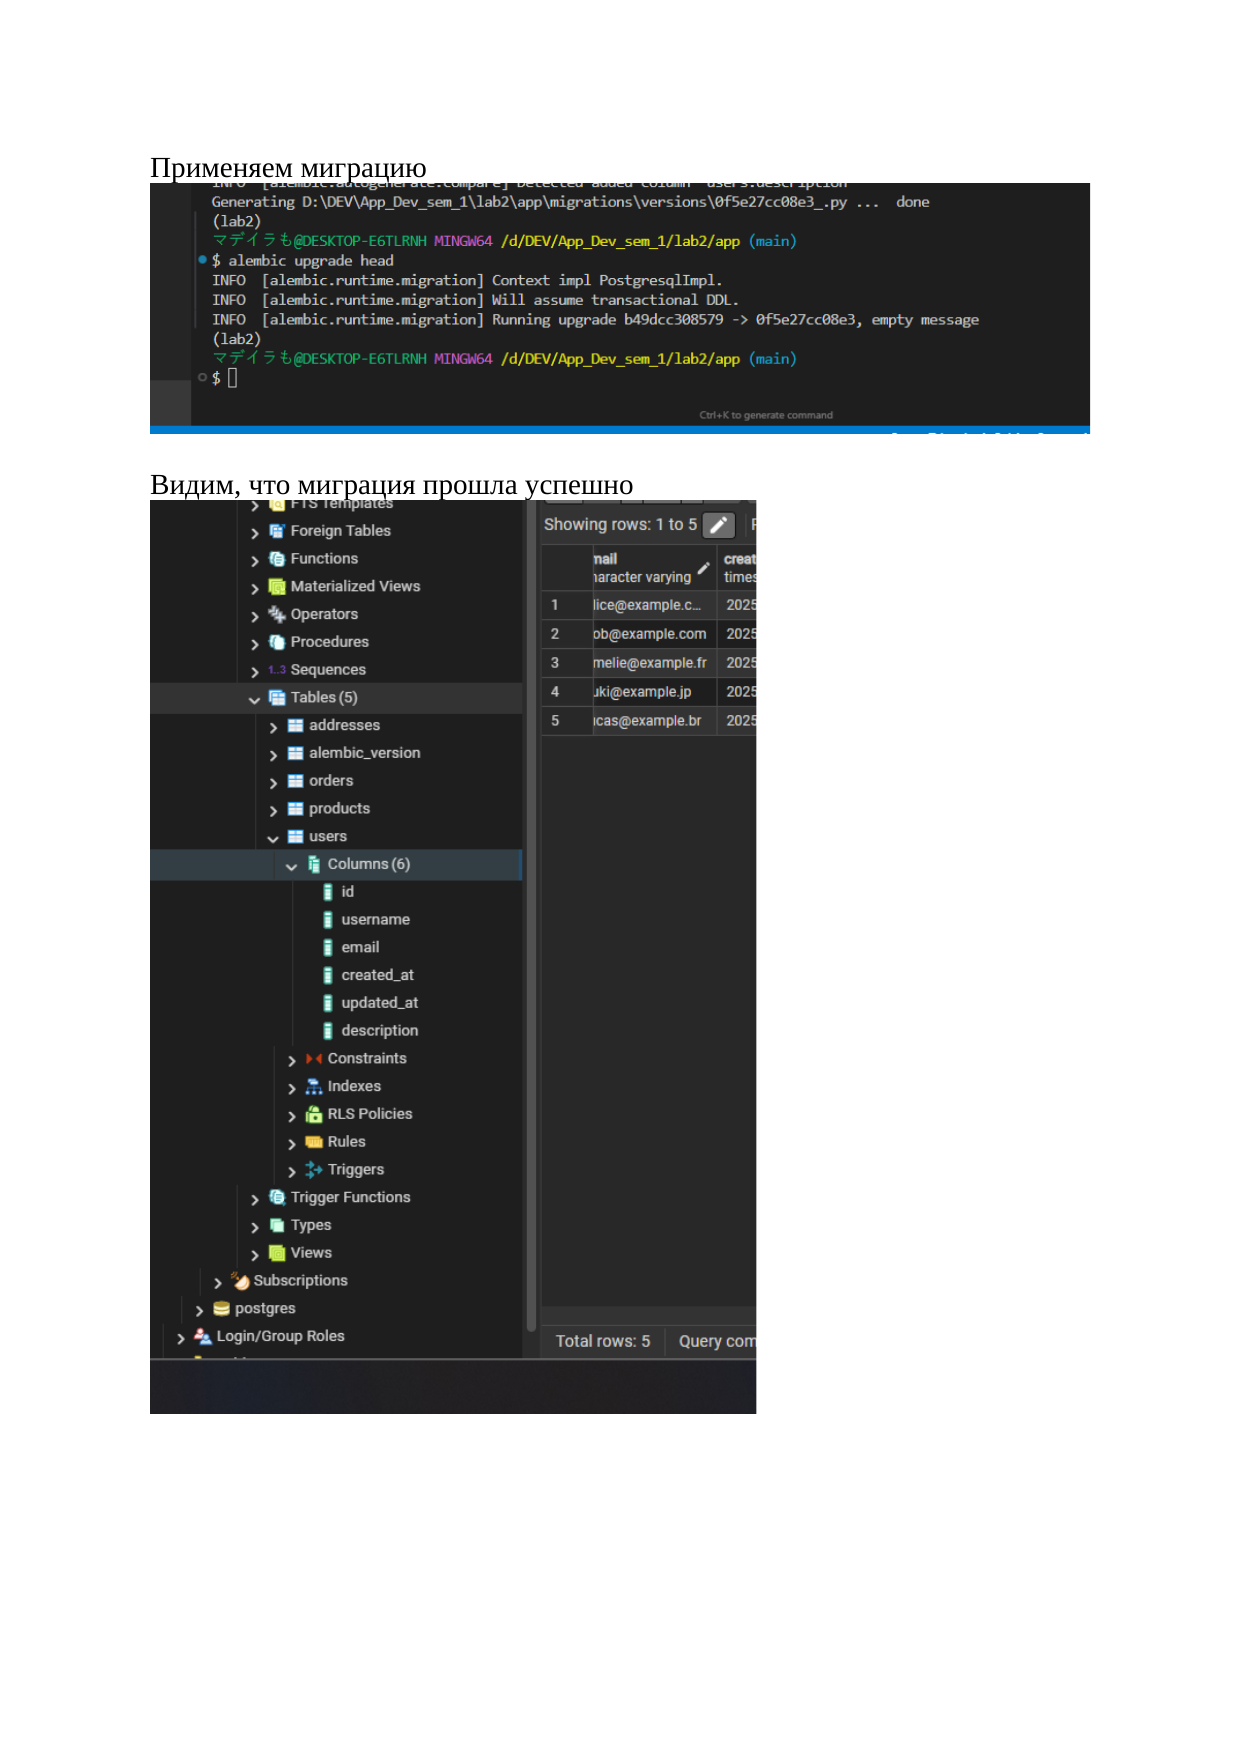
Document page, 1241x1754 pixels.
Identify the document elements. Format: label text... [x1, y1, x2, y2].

picture [150, 500, 757, 1414]
text Применяем миграцию [150, 150, 1090, 183]
text Видим, что миграция прошла успешно [150, 467, 1090, 501]
picture [150, 183, 1091, 434]
